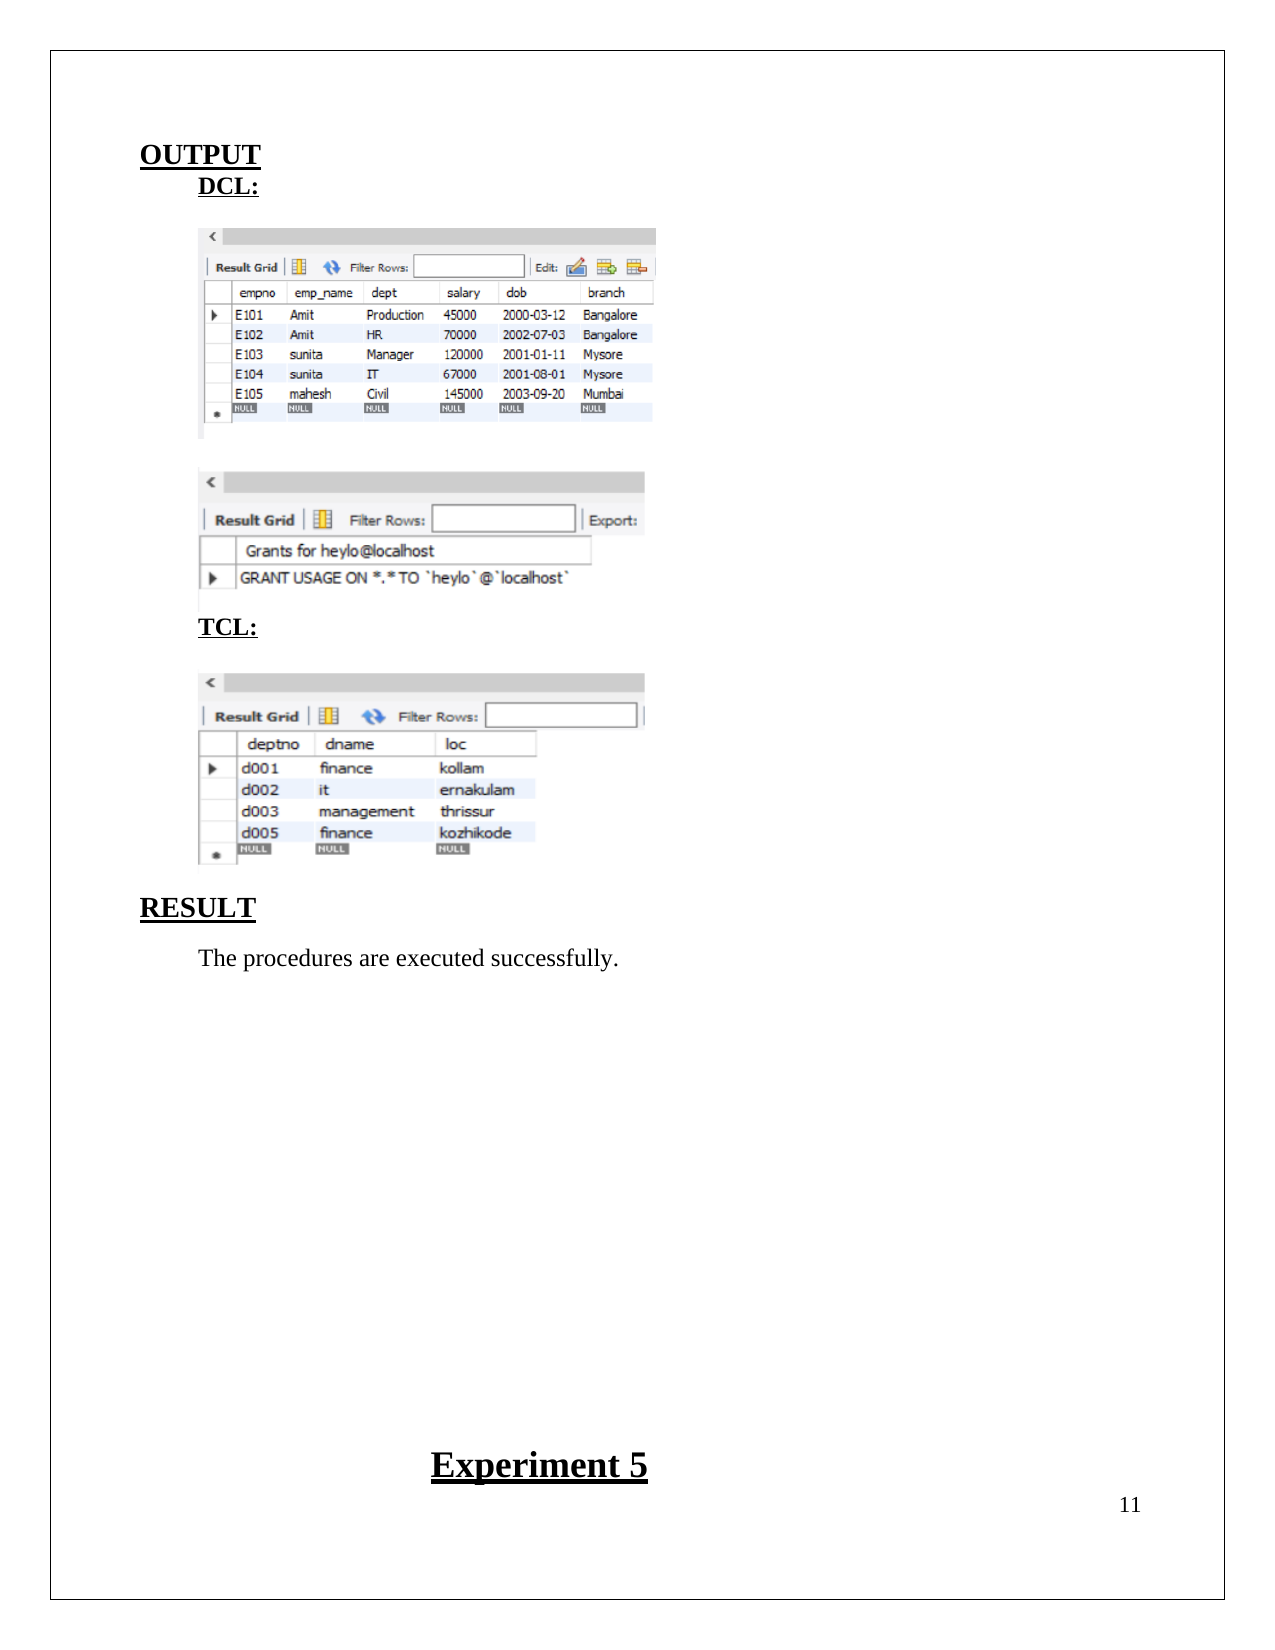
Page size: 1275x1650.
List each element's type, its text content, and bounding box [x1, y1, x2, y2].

picture [197, 467, 645, 612]
subtitle RESULT [139, 891, 1164, 924]
text DCL: [198, 171, 1164, 200]
text Experiment 5 [430, 1442, 1164, 1485]
text The procedures are executed successfully. [139, 943, 1164, 972]
picture [197, 669, 645, 874]
subtitle OUTPUT [139, 137, 1164, 171]
picture [197, 228, 656, 439]
text TCL: [198, 612, 1164, 641]
